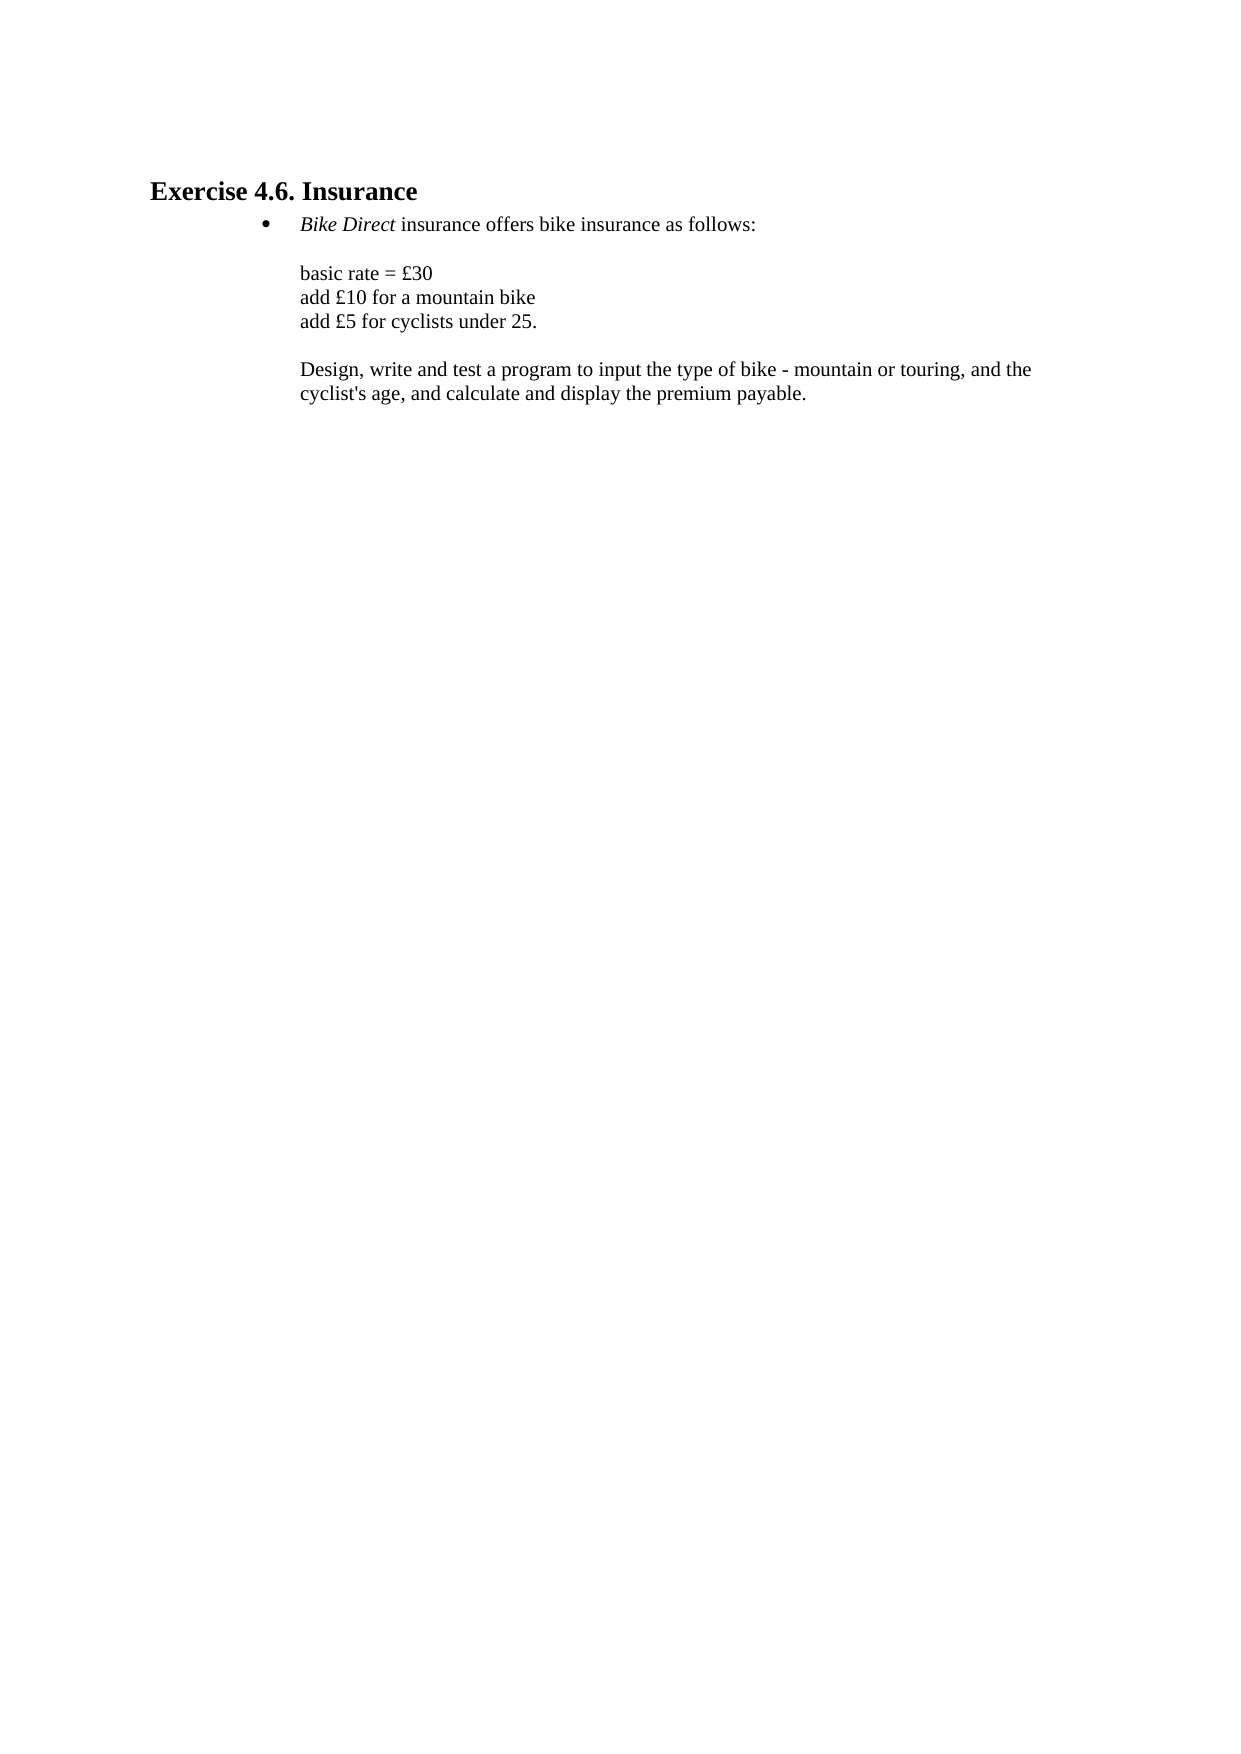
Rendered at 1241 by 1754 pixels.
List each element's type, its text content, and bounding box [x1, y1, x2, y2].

list Bike Direct insurance offers bike insurance as follows: basic rate = £30 add £10 for a mountain bike add £5 for cyclists under 25. Design, write and test a program to input the type of bike - mountain or touring, and the cyclist's age, and calculate and display the premium payable. [262, 212, 1090, 405]
subtitle Exercise 4.6. Insurance [150, 175, 1090, 206]
